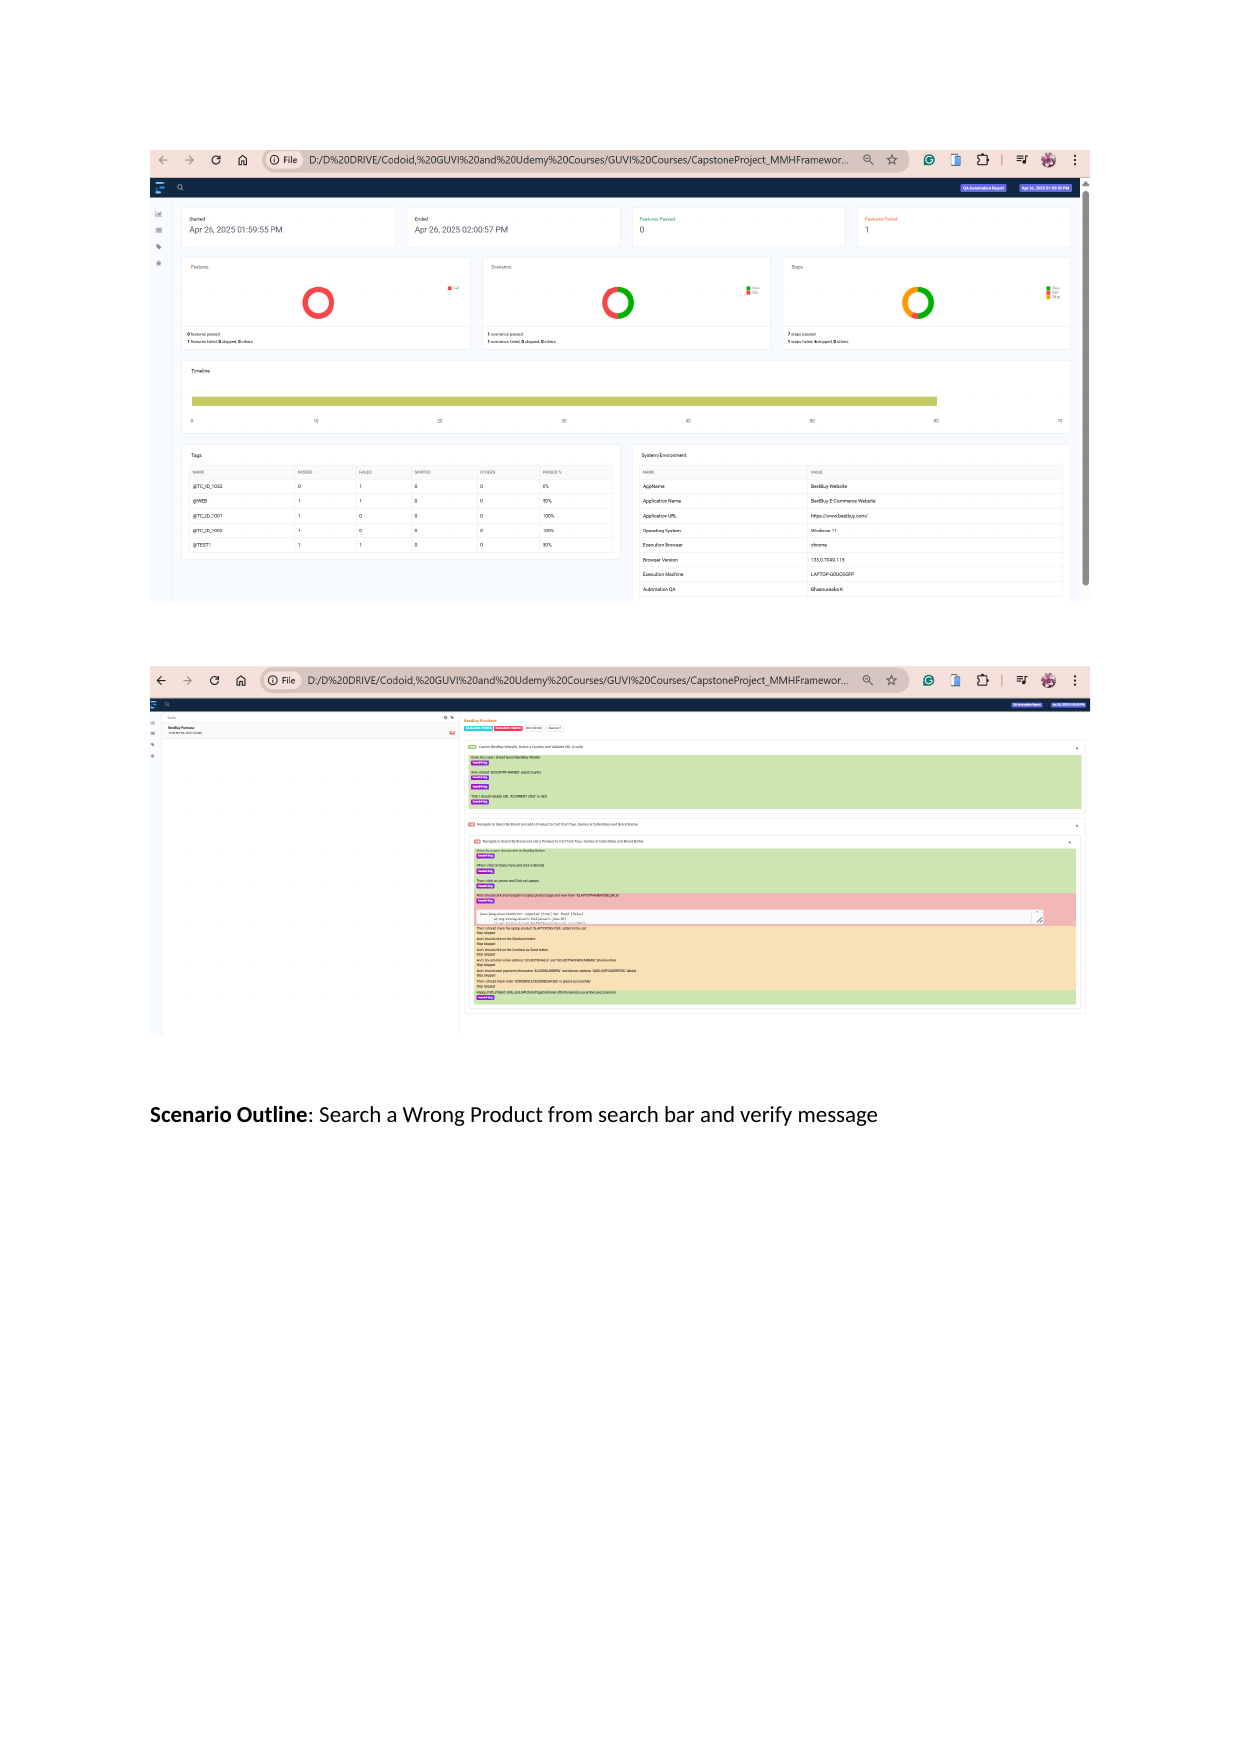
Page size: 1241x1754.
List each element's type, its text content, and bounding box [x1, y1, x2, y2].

picture [150, 666, 1091, 1035]
picture [150, 150, 1091, 601]
text Scenario Outline: Search a Wrong Product from search bar and verify message [150, 1101, 1090, 1129]
